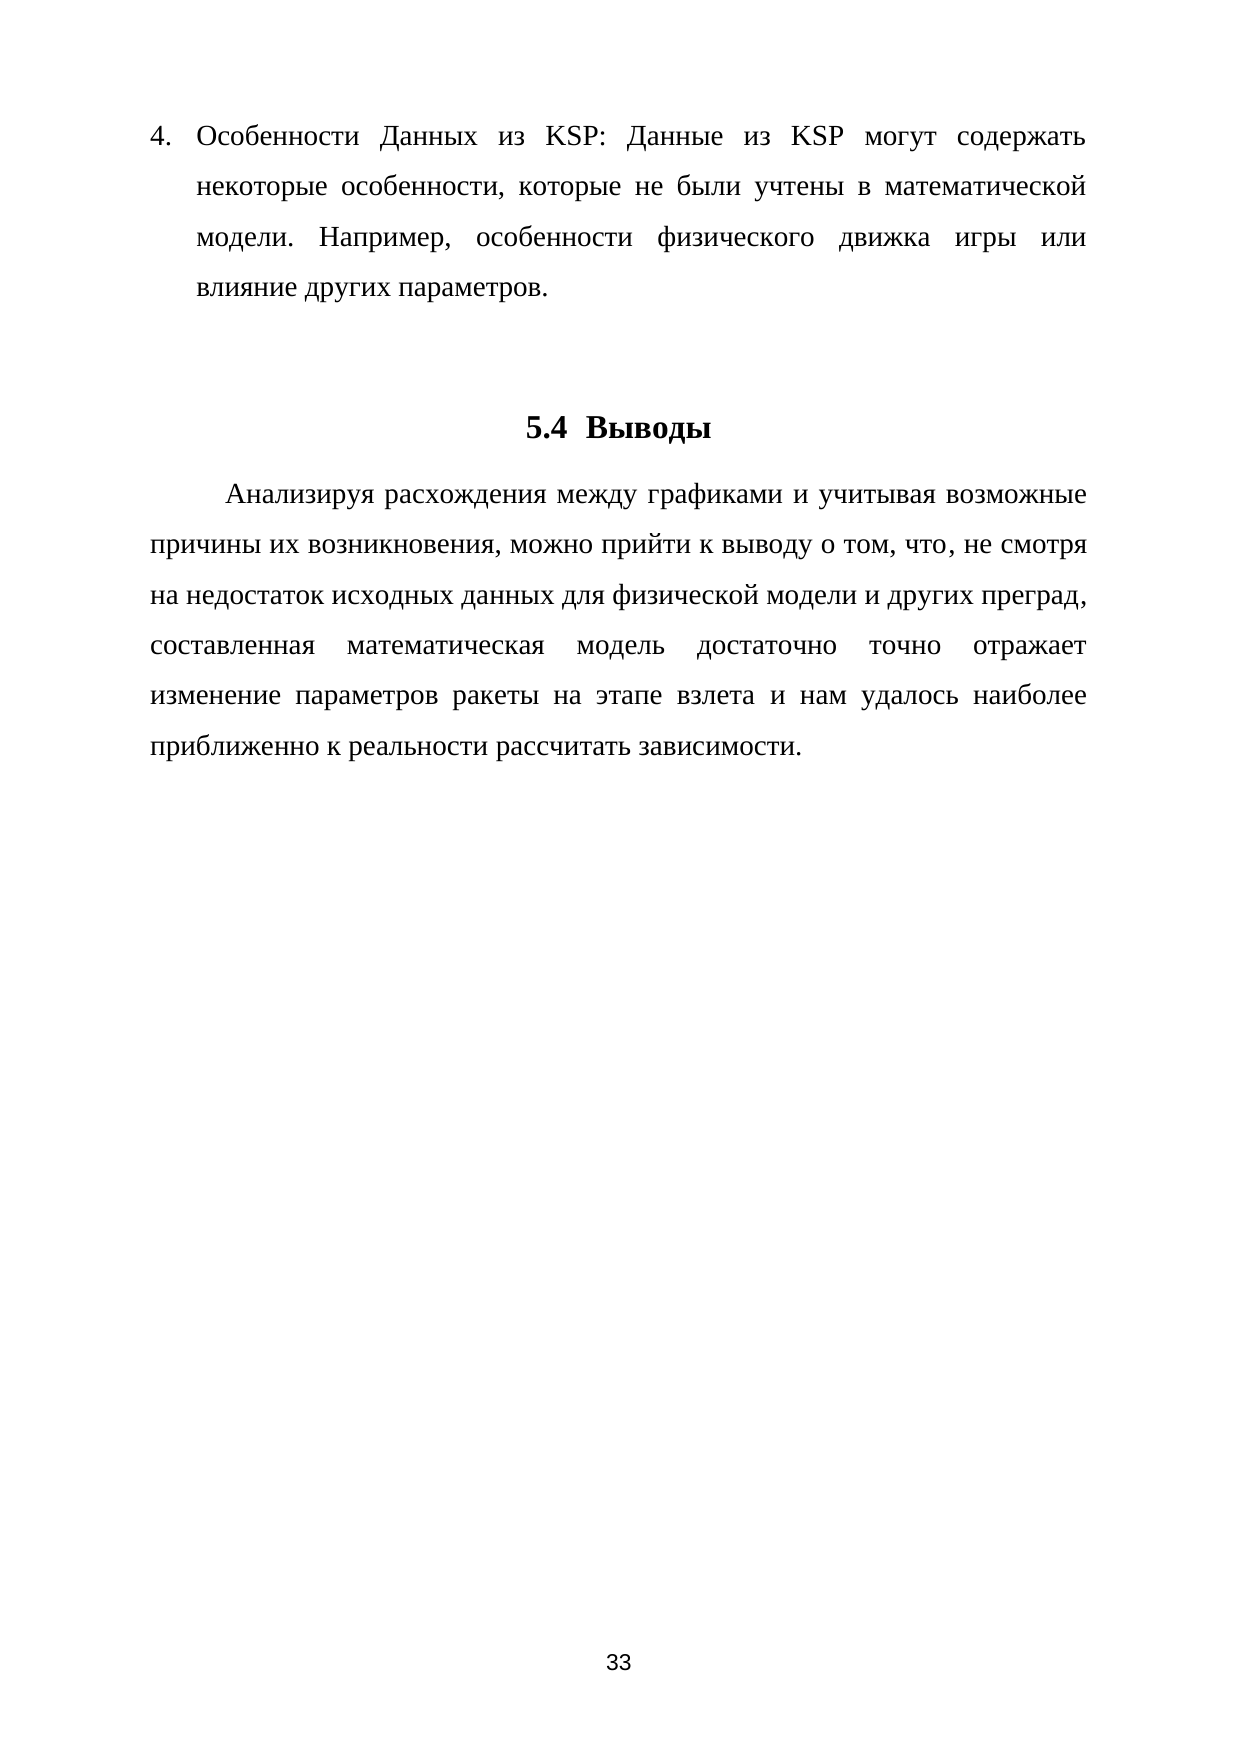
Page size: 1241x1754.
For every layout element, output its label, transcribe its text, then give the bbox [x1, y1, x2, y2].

text Анализируя расхождения между графиками и учитывая возможные причины их возникновения, можно прийти к выводу о том, что, не смотря на недостаток исходных данных для физической модели и других преград, составленная математическая модель достаточно точно отражает изменение параметров ракеты на этапе взлета и нам удалось наиболее приближенно к реальности рассчитать зависимости. [150, 476, 1087, 761]
subtitle Выводы [150, 407, 1087, 445]
list Особенности Данных из KSP: Данные из KSP могут содержать некоторые особенности, которые не были учтены в математической модели. Например, особенности физического движка игры или влияние других параметров. [150, 118, 1087, 302]
